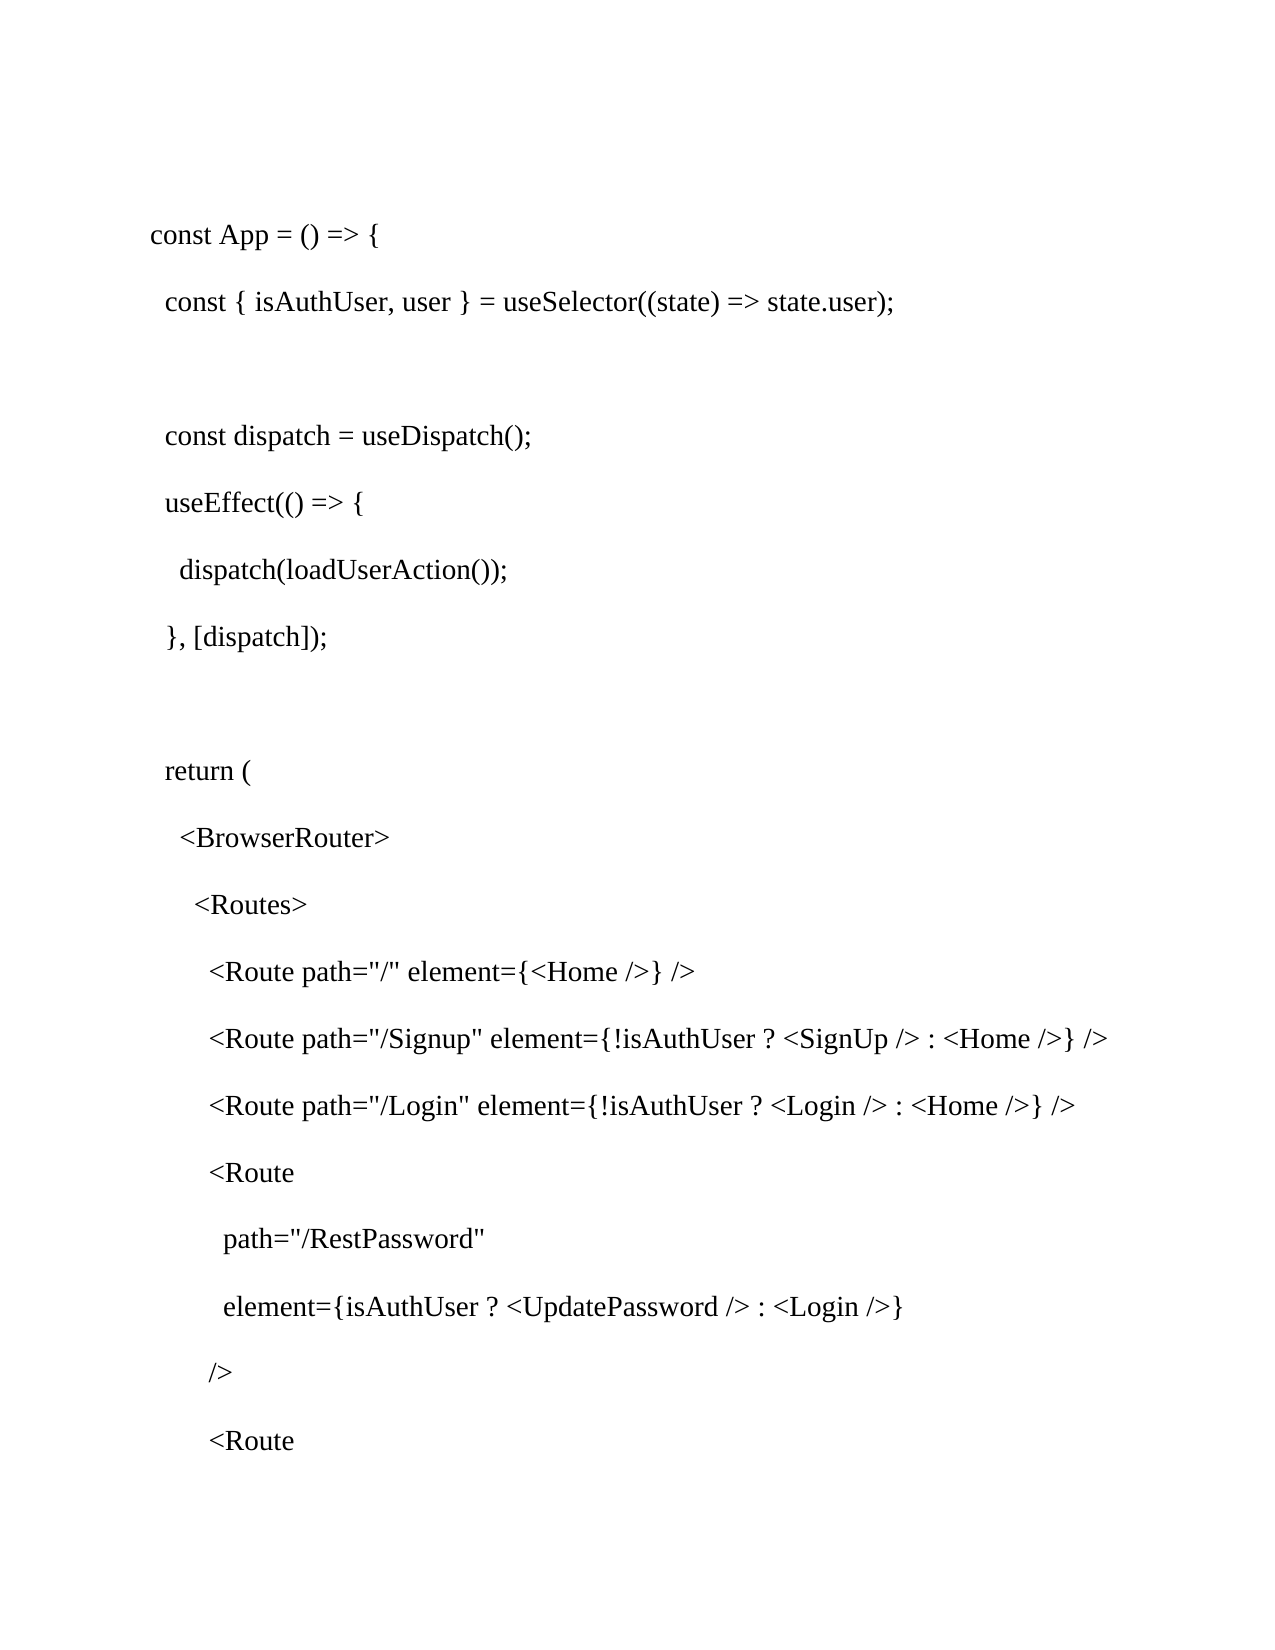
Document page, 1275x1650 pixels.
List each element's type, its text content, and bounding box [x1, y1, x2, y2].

text <Route path="/Signup" element={!isAuthUser ? <SignUp /> : <Home />} /> [150, 1021, 1125, 1054]
text const { isAuthUser, user } = useSelector((state) => state.user); [150, 284, 1125, 317]
text /> [150, 1356, 1125, 1389]
text }, [dispatch]); [150, 619, 1125, 652]
text <Route path="/" element={<Home />} /> [150, 954, 1125, 987]
text dispatch(loadUserAction()); [150, 552, 1125, 585]
text const App = () => { [150, 217, 1125, 251]
text <Route [150, 1423, 1125, 1456]
text element={isAuthUser ? <UpdatePassword /> : <Login />} [150, 1289, 1125, 1322]
text <BrowserRouter> [150, 820, 1125, 853]
text <Route [150, 1155, 1125, 1188]
text path="/RestPassword" [150, 1222, 1125, 1255]
text useEffect(() => { [150, 485, 1125, 518]
text <Routes> [150, 887, 1125, 920]
text const dispatch = useDispatch(); [150, 418, 1125, 451]
text <Route path="/Login" element={!isAuthUser ? <Login /> : <Home />} /> [150, 1088, 1125, 1121]
text return ( [150, 753, 1125, 786]
